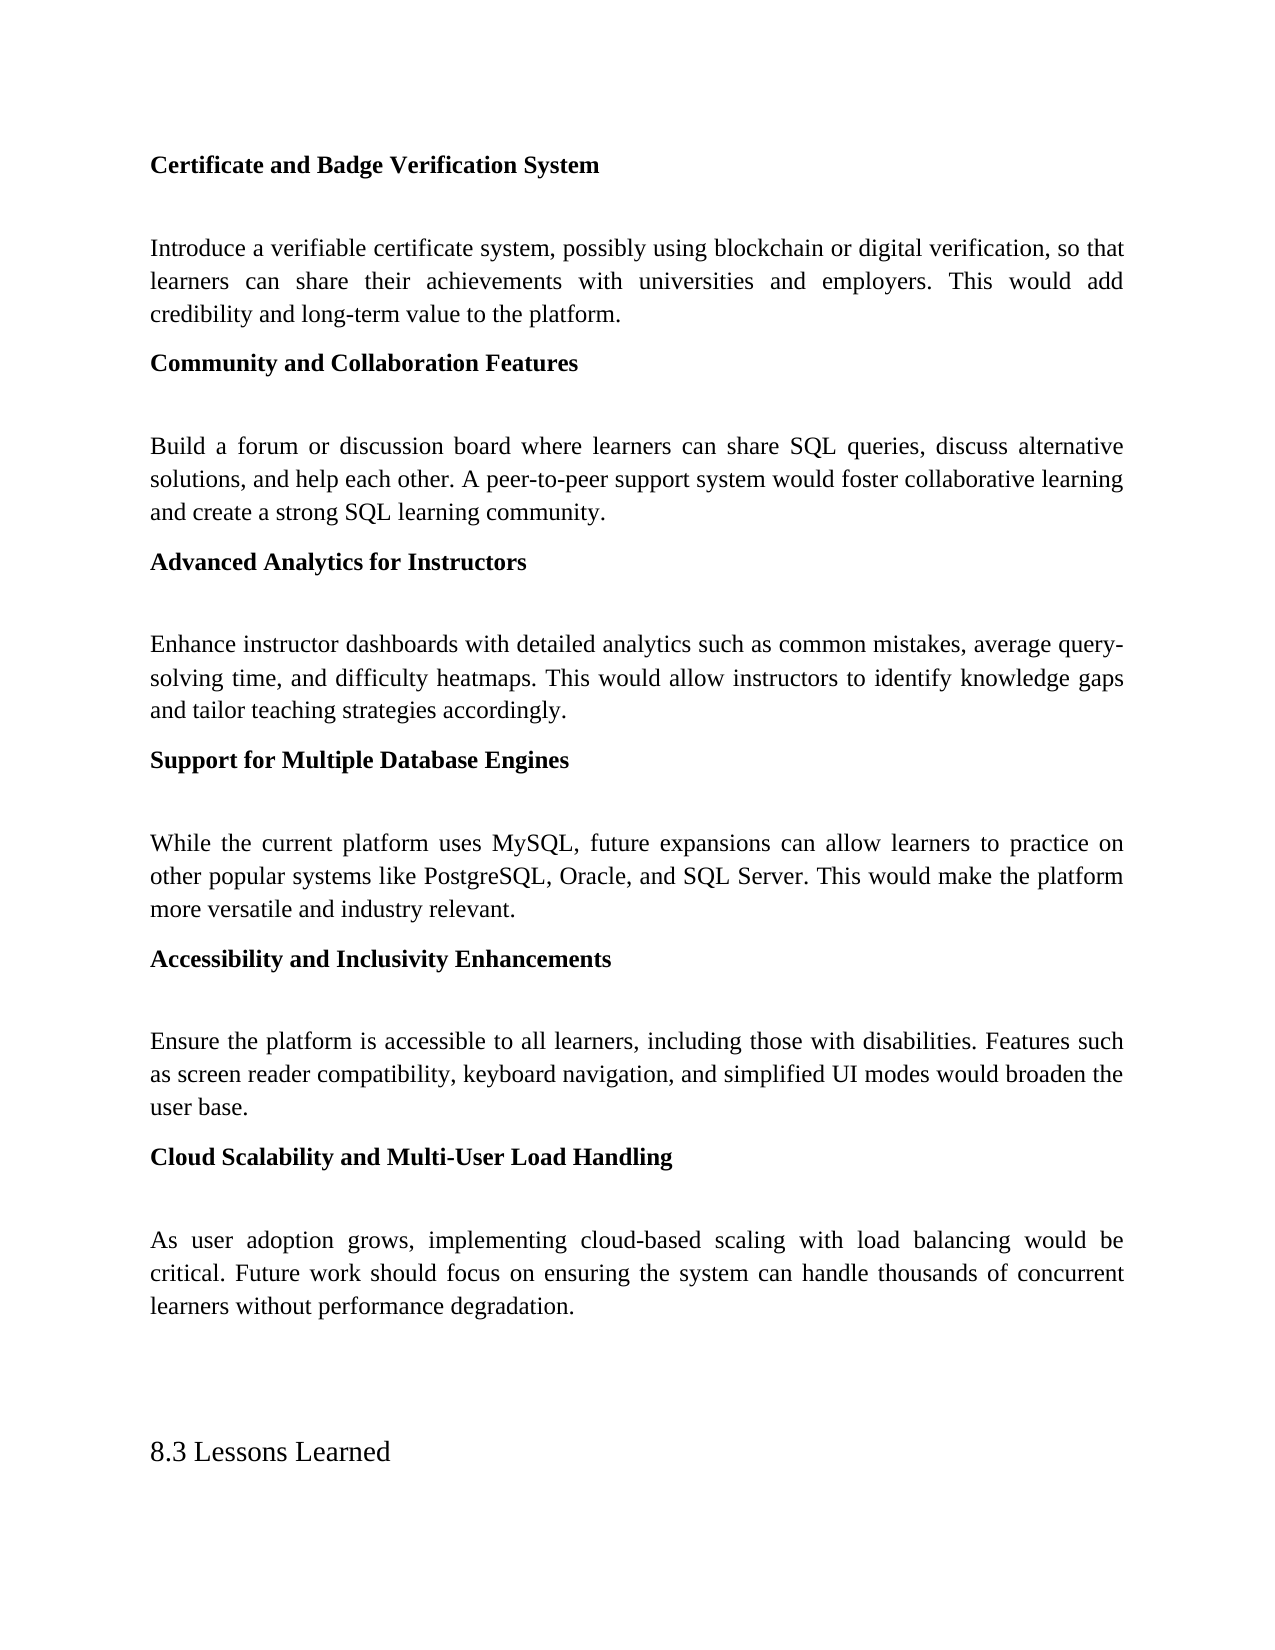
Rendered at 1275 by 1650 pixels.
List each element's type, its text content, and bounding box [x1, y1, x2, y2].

text Advanced Analytics for Instructors [150, 547, 1125, 576]
text Cloud Scalability and Multi-User Load Handling [150, 1142, 1125, 1171]
text Enhance instructor dashboards with detailed analytics such as common mistakes, average query-solving time, and difficulty heatmaps. This would allow instructors to identify knowledge gaps and tailor teaching strategies accordingly. [150, 597, 1125, 724]
text Certificate and Badge Verification System [150, 150, 1125, 179]
text Ensure the platform is accessible to all learners, including those with disabilities. Features such as screen reader compatibility, keyboard navigation, and simplified UI modes would broaden the user base. [150, 993, 1125, 1121]
text Build a forum or discussion board where learners can share SQL queries, discuss alternative solutions, and help each other. A peer-to-peer support system would foster collaborative learning and create a strong SQL learning community. [150, 398, 1125, 526]
subtitle 8.3 Lessons Learned [150, 1434, 1125, 1468]
text While the current platform uses MySQL, future expansions can allow learners to practice on other popular systems like PostgreSQL, Oracle, and SQL Server. This would make the platform more versatile and industry relevant. [150, 795, 1125, 923]
text Support for Multiple Database Engines [150, 745, 1125, 774]
text As user adoption grows, implementing cloud-based scaling with load balancing would be critical. Future work should focus on ensuring the system can handle thousands of concurrent learners without performance degradation. [150, 1192, 1125, 1320]
text Accessibility and Inclusivity Enhancements [150, 944, 1125, 972]
text Introduce a verifiable certificate system, possibly using blockchain or digital verification, so that learners can share their achievements with universities and employers. This would add credibility and long-term value to the platform. [150, 200, 1125, 327]
text Community and Collaboration Features [150, 348, 1125, 377]
